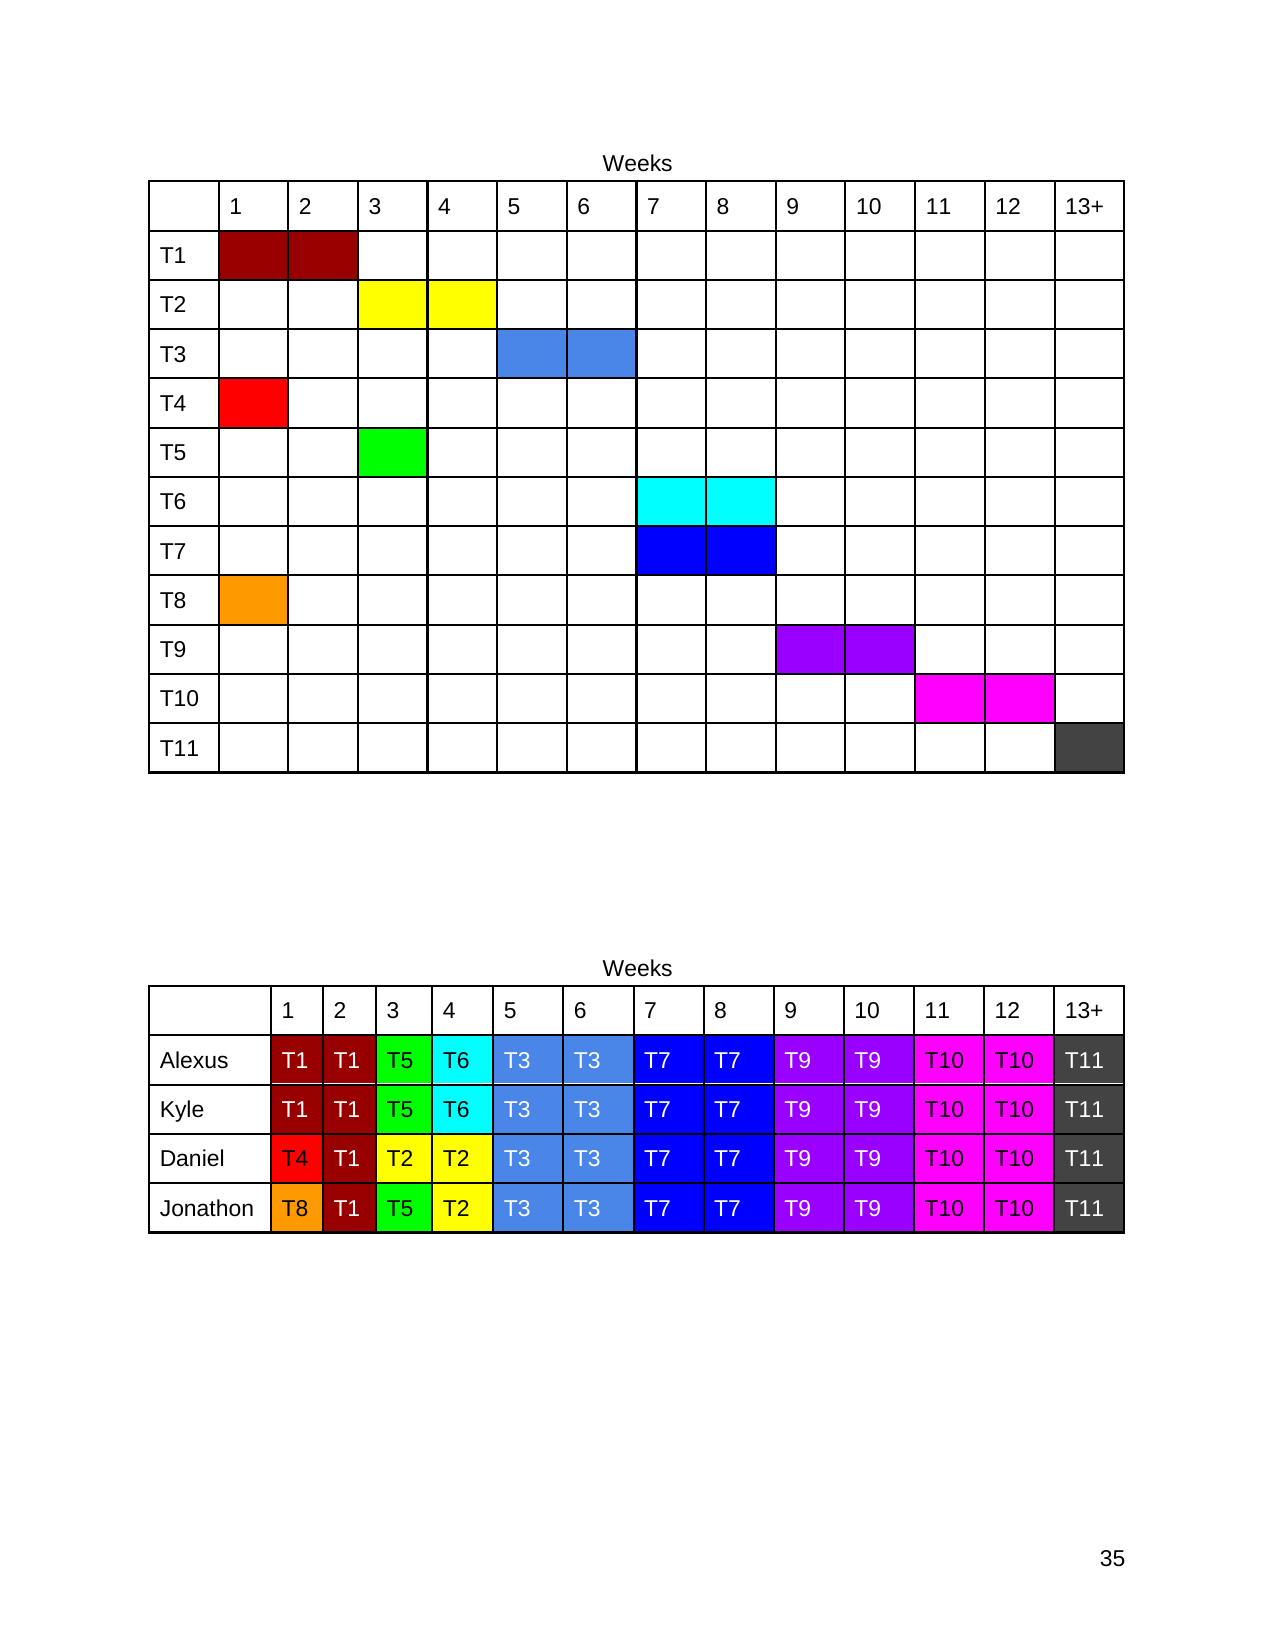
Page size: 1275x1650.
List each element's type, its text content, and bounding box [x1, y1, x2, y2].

table_cell [568, 281, 635, 328]
table_header 12 [986, 182, 1054, 229]
table_cell [777, 527, 844, 574]
table_cell [707, 527, 775, 574]
table_cell T10 [915, 1135, 983, 1182]
table_cell T6 [433, 1036, 492, 1083]
table_cell T1 [324, 1135, 375, 1182]
table_cell T7 [635, 1135, 703, 1182]
table_cell [846, 675, 914, 722]
table_cell [777, 232, 844, 279]
table_cell [707, 724, 775, 771]
table_cell [289, 379, 357, 427]
table_cell T5 [377, 1086, 431, 1133]
table_cell [568, 576, 635, 624]
table_cell [568, 478, 635, 525]
table_cell T9 [775, 1184, 843, 1231]
table_header 13+ [1056, 182, 1123, 229]
table_cell [707, 478, 775, 525]
table_cell [916, 478, 984, 525]
table_cell [429, 281, 496, 328]
table_cell [289, 527, 357, 574]
table_cell [707, 232, 775, 279]
table_cell [568, 429, 635, 476]
table_cell Kyle [150, 1086, 270, 1133]
table_cell [986, 675, 1054, 722]
table_cell [846, 379, 914, 427]
table_cell [986, 281, 1054, 328]
table_cell [986, 724, 1054, 771]
table_cell T10 [915, 1184, 983, 1231]
table_cell [846, 478, 914, 525]
table_cell T3 [494, 1184, 562, 1231]
table_header 1 [220, 182, 287, 229]
table_cell Alexus [150, 1036, 270, 1083]
table_cell [359, 281, 426, 328]
table_cell [846, 281, 914, 328]
table_header 6 [568, 182, 635, 229]
table_cell T1 [324, 1184, 375, 1231]
table_cell T5 [377, 1036, 431, 1083]
table_cell T2 [433, 1184, 492, 1231]
table_cell T9 [150, 626, 218, 673]
table_cell [916, 626, 984, 673]
table_cell T2 [377, 1135, 431, 1182]
table_cell [429, 527, 496, 574]
table_header [150, 182, 218, 229]
table_header 10 [845, 987, 913, 1034]
table_cell Jonathon [150, 1184, 270, 1231]
table_cell [359, 626, 426, 673]
table_cell [986, 527, 1054, 574]
table_cell [359, 724, 426, 771]
table_cell [429, 478, 496, 525]
text Weeks [150, 150, 1125, 176]
table_cell [916, 429, 984, 476]
table_header [150, 987, 270, 1034]
table_cell [568, 626, 635, 673]
table_header 11 [915, 987, 983, 1034]
table_cell [359, 576, 426, 624]
table_cell [777, 626, 844, 673]
table_cell T1 [324, 1036, 375, 1083]
table_cell T7 [635, 1036, 703, 1083]
table_header 4 [429, 182, 496, 229]
table_cell [289, 478, 357, 525]
table_cell [777, 330, 844, 377]
table_cell [498, 232, 566, 279]
table_cell [220, 576, 287, 624]
table_cell [429, 626, 496, 673]
table_cell [916, 232, 984, 279]
table_cell T10 [985, 1184, 1053, 1231]
table_cell T9 [845, 1135, 913, 1182]
table_cell T8 [150, 576, 218, 624]
table_cell [916, 330, 984, 377]
table_cell T2 [433, 1135, 492, 1182]
table_header 2 [324, 987, 375, 1034]
table_cell T1 [150, 232, 218, 279]
table_cell [498, 429, 566, 476]
table_cell [359, 330, 426, 377]
table_cell [289, 429, 357, 476]
table_cell [986, 330, 1054, 377]
table_cell T1 [272, 1036, 322, 1083]
table_cell [1056, 232, 1123, 279]
table_cell T7 [705, 1184, 773, 1231]
table_cell [220, 527, 287, 574]
table_cell T7 [635, 1086, 703, 1133]
table_cell [220, 626, 287, 673]
table_cell [289, 626, 357, 673]
table_cell [986, 626, 1054, 673]
table_cell [289, 576, 357, 624]
table_cell [429, 379, 496, 427]
table_cell [638, 527, 705, 574]
table_cell [1056, 675, 1123, 722]
table_cell [846, 626, 914, 673]
table_header 13+ [1055, 987, 1123, 1034]
table_cell T2 [150, 281, 218, 328]
table_header 1 [272, 987, 322, 1034]
table_cell [498, 281, 566, 328]
table_cell [359, 527, 426, 574]
table_cell [707, 626, 775, 673]
table_cell [568, 724, 635, 771]
table_cell [638, 576, 705, 624]
table_cell T10 [915, 1086, 983, 1133]
table_cell [568, 675, 635, 722]
table_cell [429, 232, 496, 279]
table_cell T3 [494, 1086, 562, 1133]
table_cell T9 [845, 1184, 913, 1231]
table_cell Daniel [150, 1135, 270, 1182]
table_cell [916, 576, 984, 624]
table_cell T4 [272, 1135, 322, 1182]
table_cell [916, 724, 984, 771]
table_cell [777, 478, 844, 525]
table_cell [359, 478, 426, 525]
table_cell [498, 379, 566, 427]
table_cell [916, 379, 984, 427]
table_cell [707, 576, 775, 624]
table_cell T9 [845, 1086, 913, 1133]
table_header 7 [638, 182, 705, 229]
table_cell T8 [272, 1184, 322, 1231]
table_header 5 [498, 182, 566, 229]
table_cell T3 [564, 1086, 633, 1133]
table_cell [846, 576, 914, 624]
table_cell [498, 626, 566, 673]
table_cell T10 [915, 1036, 983, 1083]
table_cell [220, 232, 287, 279]
table_cell [429, 576, 496, 624]
table_cell T3 [494, 1135, 562, 1182]
table_header 3 [359, 182, 426, 229]
table_cell [1056, 576, 1123, 624]
table_header 7 [635, 987, 703, 1034]
table_cell T6 [150, 478, 218, 525]
table_cell T4 [150, 379, 218, 427]
table_cell [289, 232, 357, 279]
table_cell T11 [150, 724, 218, 771]
table_cell [846, 527, 914, 574]
table_cell [429, 675, 496, 722]
table_cell [707, 379, 775, 427]
table_cell [568, 379, 635, 427]
table_cell [638, 232, 705, 279]
table_cell [220, 478, 287, 525]
table_header 10 [846, 182, 914, 229]
table_cell T3 [564, 1036, 633, 1083]
table_cell [707, 281, 775, 328]
table_cell [359, 379, 426, 427]
table_cell T7 [150, 527, 218, 574]
table_header 6 [564, 987, 633, 1034]
table_cell [220, 330, 287, 377]
table_header 4 [433, 987, 492, 1034]
table_cell [498, 330, 566, 377]
table_cell [707, 330, 775, 377]
table_cell [638, 281, 705, 328]
table_cell [1056, 281, 1123, 328]
table_cell [429, 330, 496, 377]
table_cell [289, 724, 357, 771]
table_cell T5 [377, 1184, 431, 1231]
table_header 9 [777, 182, 844, 229]
table_cell T11 [1055, 1135, 1123, 1182]
table_cell [568, 232, 635, 279]
table_cell [359, 429, 426, 476]
table_cell [498, 478, 566, 525]
table_cell [707, 429, 775, 476]
table_header 2 [289, 182, 357, 229]
table_cell T10 [985, 1135, 1053, 1182]
table_cell [220, 675, 287, 722]
table_cell [359, 232, 426, 279]
table_cell [220, 429, 287, 476]
table_cell [1056, 724, 1123, 771]
table_cell [1056, 330, 1123, 377]
table_cell T3 [150, 330, 218, 377]
table_cell T1 [272, 1086, 322, 1133]
table_cell [289, 330, 357, 377]
table_cell T7 [635, 1184, 703, 1231]
table_header 5 [494, 987, 562, 1034]
table_cell [846, 330, 914, 377]
table_cell [638, 626, 705, 673]
table_cell [220, 379, 287, 427]
table_cell [986, 478, 1054, 525]
table_cell T9 [775, 1135, 843, 1182]
table_cell T3 [494, 1036, 562, 1083]
table_cell [846, 724, 914, 771]
table_cell [1056, 429, 1123, 476]
table_cell T3 [564, 1184, 633, 1231]
table_cell T7 [705, 1036, 773, 1083]
table_cell [777, 675, 844, 722]
table_cell [429, 724, 496, 771]
table_cell [1056, 379, 1123, 427]
table_cell [777, 724, 844, 771]
table_cell T7 [705, 1086, 773, 1133]
table_cell [638, 724, 705, 771]
table_header 8 [707, 182, 775, 229]
table_header 8 [705, 987, 773, 1034]
table_cell [498, 724, 566, 771]
table_cell [916, 675, 984, 722]
table_cell T10 [985, 1036, 1053, 1083]
table_cell T11 [1055, 1086, 1123, 1133]
table_cell [777, 379, 844, 427]
table_cell T11 [1055, 1184, 1123, 1231]
table_cell T5 [150, 429, 218, 476]
table_cell [498, 576, 566, 624]
table_cell [638, 675, 705, 722]
table_header 3 [377, 987, 431, 1034]
table_cell [1056, 626, 1123, 673]
table_cell T7 [705, 1135, 773, 1182]
text Weeks [150, 955, 1125, 981]
table_cell [220, 724, 287, 771]
table_cell [220, 281, 287, 328]
table_header 12 [985, 987, 1053, 1034]
table_cell T6 [433, 1086, 492, 1133]
table_cell [916, 281, 984, 328]
table_cell T9 [845, 1036, 913, 1083]
table_cell [777, 281, 844, 328]
table_cell T9 [775, 1036, 843, 1083]
table_header 11 [916, 182, 984, 229]
table_cell [289, 281, 357, 328]
table_cell T11 [1055, 1036, 1123, 1083]
table_cell [568, 330, 635, 377]
table_cell [359, 675, 426, 722]
table_cell T3 [564, 1135, 633, 1182]
table_cell [289, 675, 357, 722]
table_cell [986, 379, 1054, 427]
table_cell [707, 675, 775, 722]
table_cell [1056, 478, 1123, 525]
table_cell [498, 675, 566, 722]
table_header 9 [775, 987, 843, 1034]
table_cell [777, 429, 844, 476]
table_cell [846, 232, 914, 279]
table_cell [638, 478, 705, 525]
table_cell [638, 429, 705, 476]
table_cell [986, 576, 1054, 624]
table_cell [498, 527, 566, 574]
table_cell [1056, 527, 1123, 574]
table_cell [638, 330, 705, 377]
table_cell [568, 527, 635, 574]
table_cell T10 [150, 675, 218, 722]
table_cell [986, 232, 1054, 279]
table_cell [429, 429, 496, 476]
table_cell [986, 429, 1054, 476]
table_cell [638, 379, 705, 427]
table_cell T10 [985, 1086, 1053, 1133]
table_cell T9 [775, 1086, 843, 1133]
table_cell [777, 576, 844, 624]
table_cell [846, 429, 914, 476]
table_cell T1 [324, 1086, 375, 1133]
table_cell [916, 527, 984, 574]
